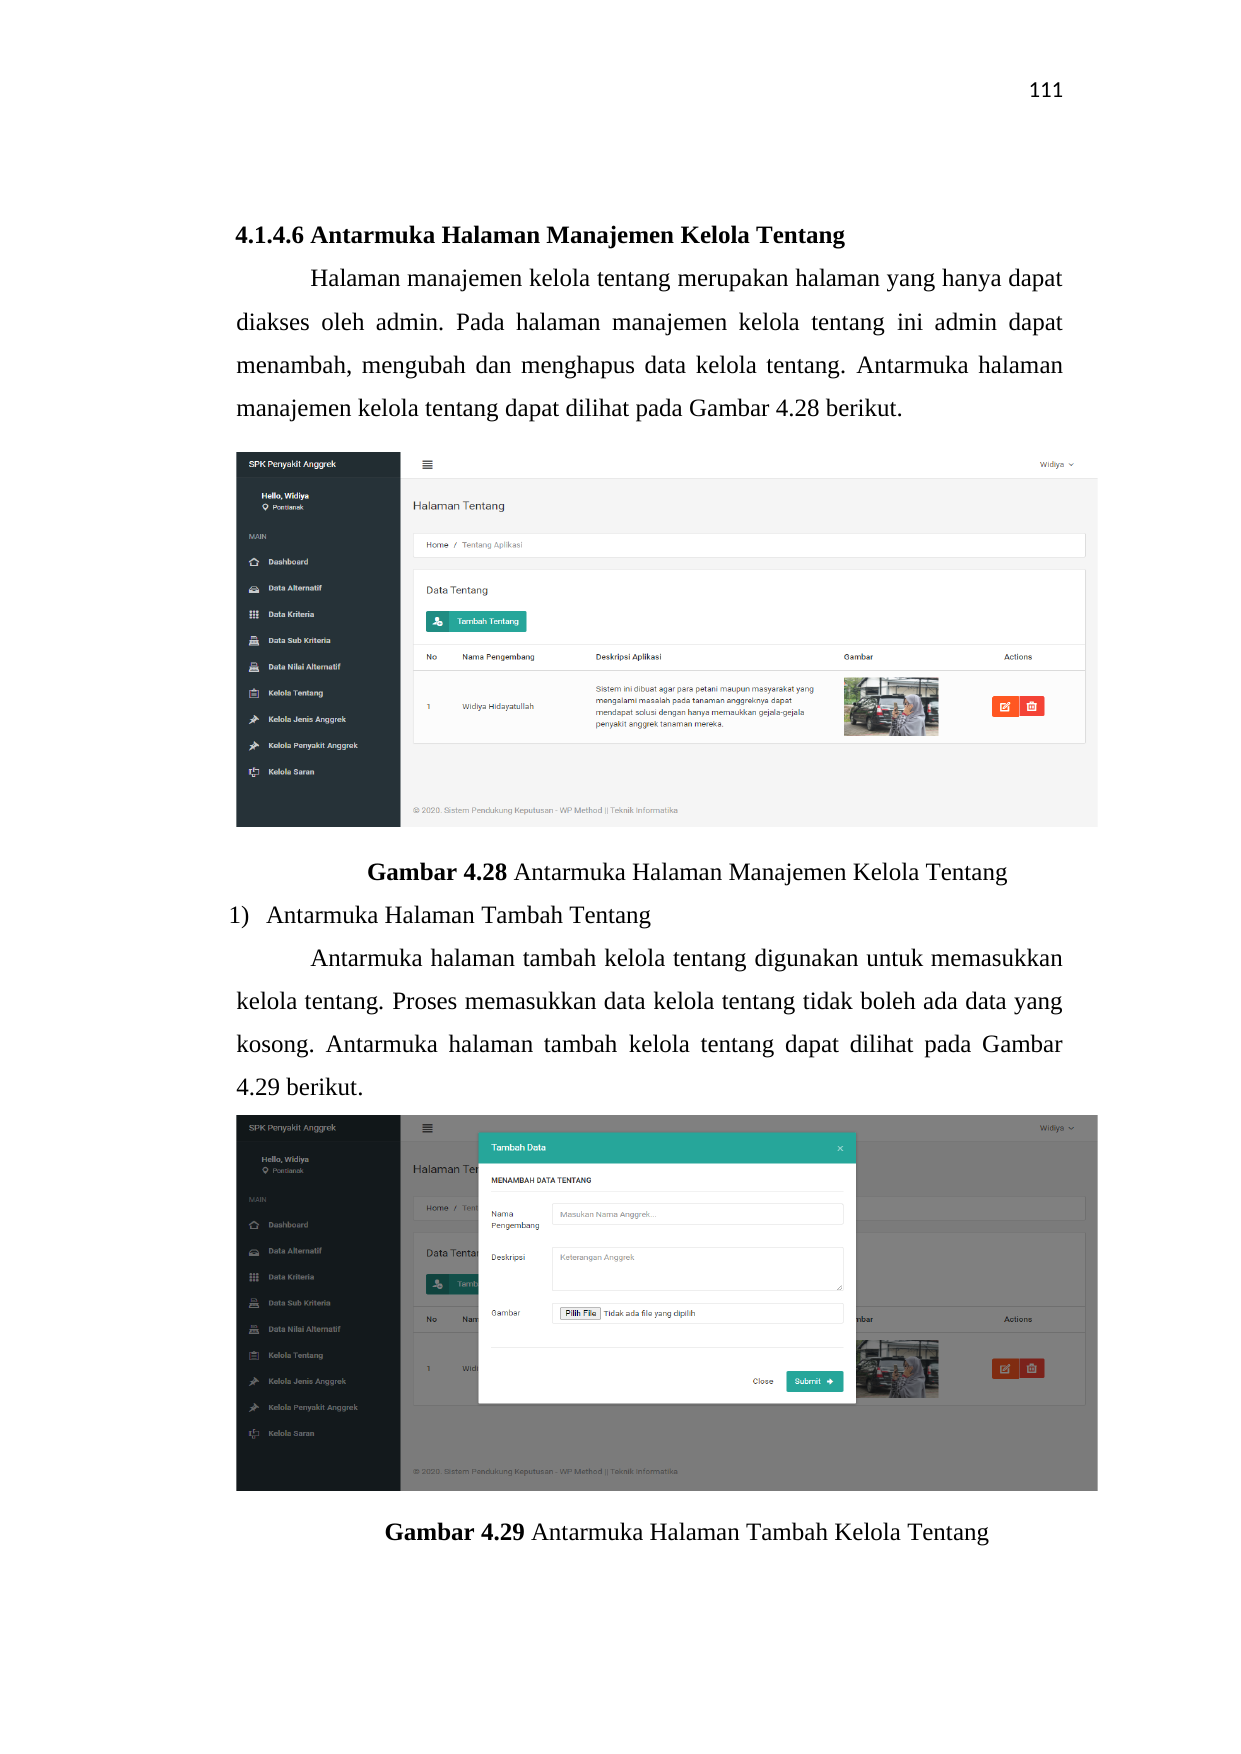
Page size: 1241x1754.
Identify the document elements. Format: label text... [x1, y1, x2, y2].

text Gambar 4.29 Antarmuka Halaman Tambah Kelola Tentang [310, 1517, 1063, 1546]
list Antarmuka Halaman Manajemen Kelola Tentang [235, 220, 1063, 249]
text Halaman manajemen kelola tentang merupakan halaman yang hanya dapat diakses oleh admin. Pada halaman manajemen kelola tentang ini admin dapat menambah, mengubah dan menghapus data kelola tentang. Antarmuka halaman manajemen kelola tentang dapat dilihat pada Gambar 4.28 berikut. [236, 263, 1063, 422]
list Antarmuka Halaman Tambah Tentang [228, 900, 1063, 928]
picture [236, 452, 1098, 827]
picture [236, 1115, 1098, 1491]
list Antarmuka halaman tambah kelola tentang digunakan untuk memasukkan kelola tentang. Proses memasukkan data kelola tentang tidak boleh ada data yang kosong. Antarmuka halaman tambah kelola tentang dapat dilihat pada Gambar 4.29 berikut. [236, 943, 1063, 1101]
list Gambar 4.28 Antarmuka Halaman Manajemen Kelola Tentang [311, 857, 1063, 885]
